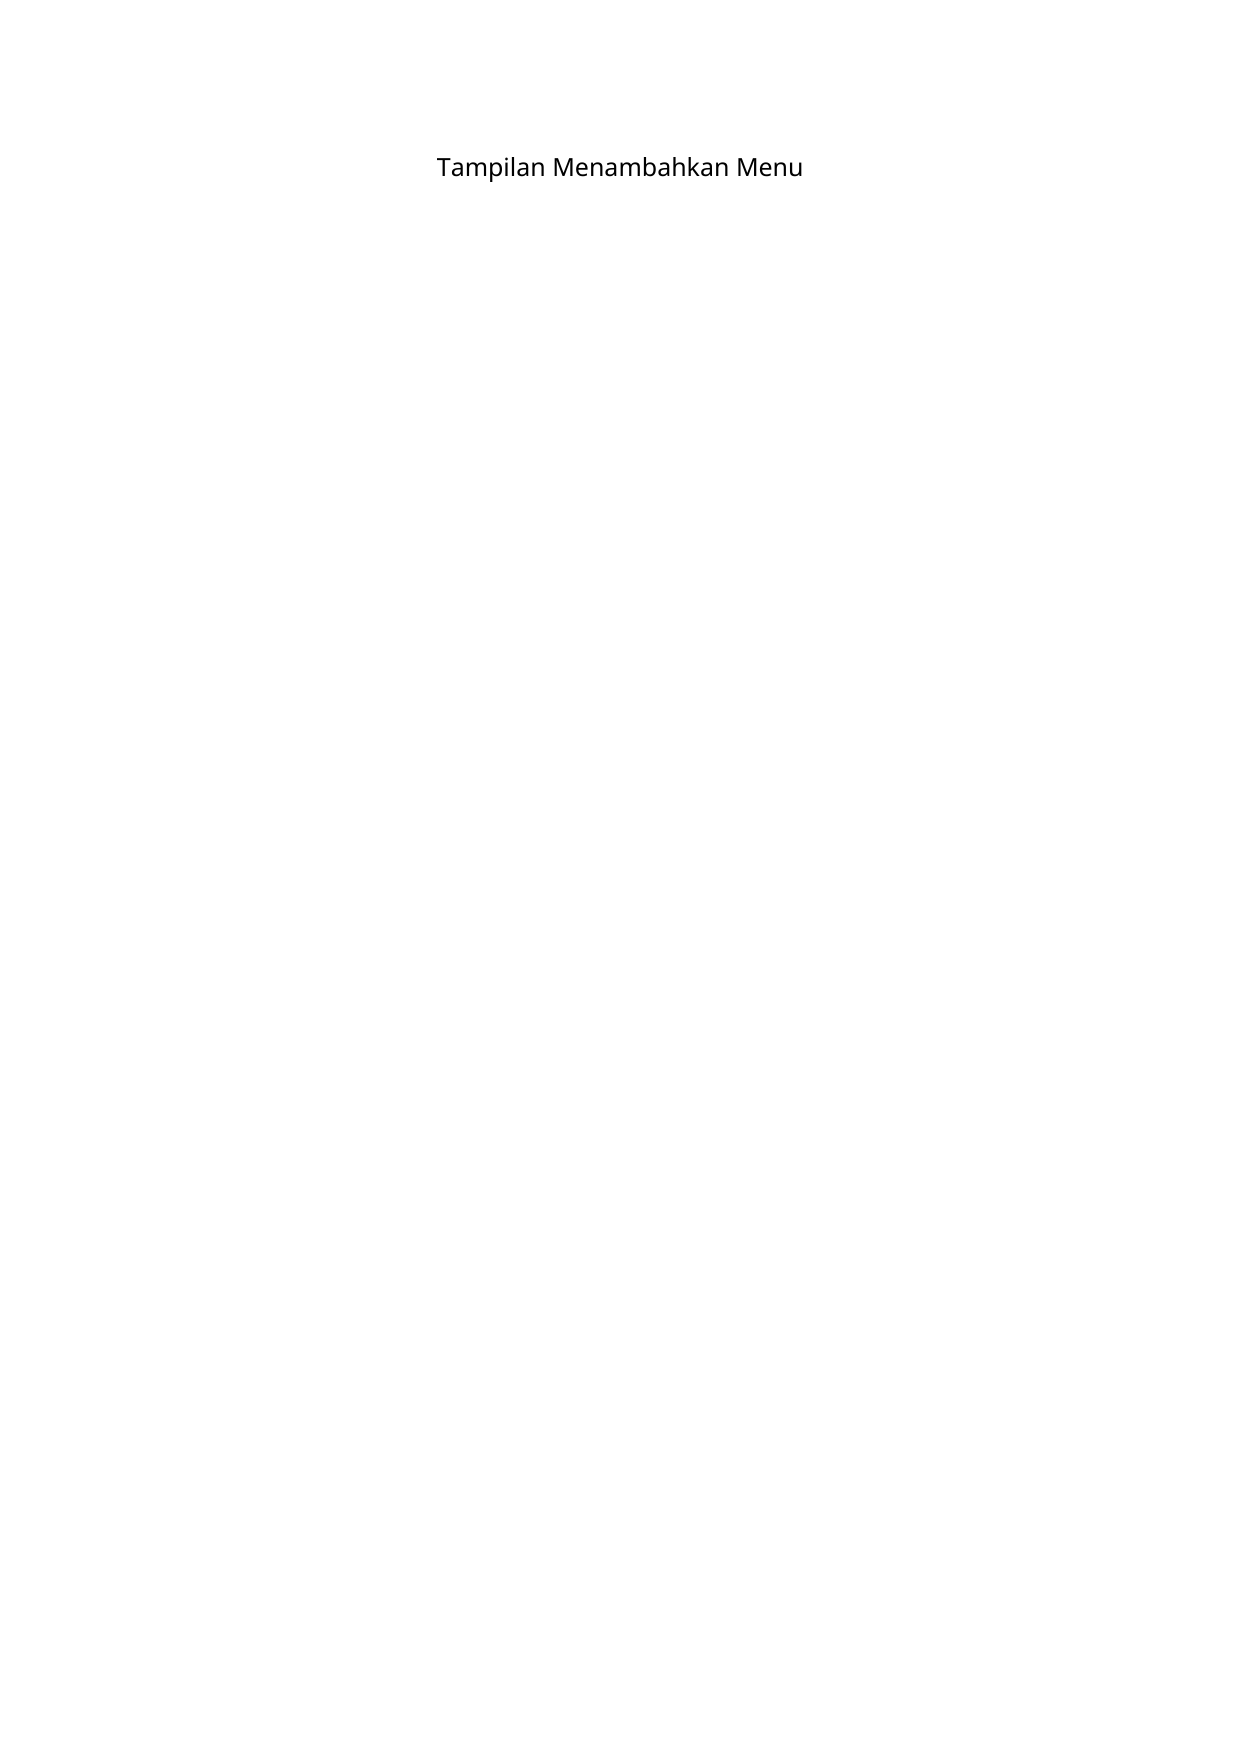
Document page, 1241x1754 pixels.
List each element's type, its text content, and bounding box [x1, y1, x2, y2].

text Tampilan Menambahkan Menu [187, 150, 1053, 184]
